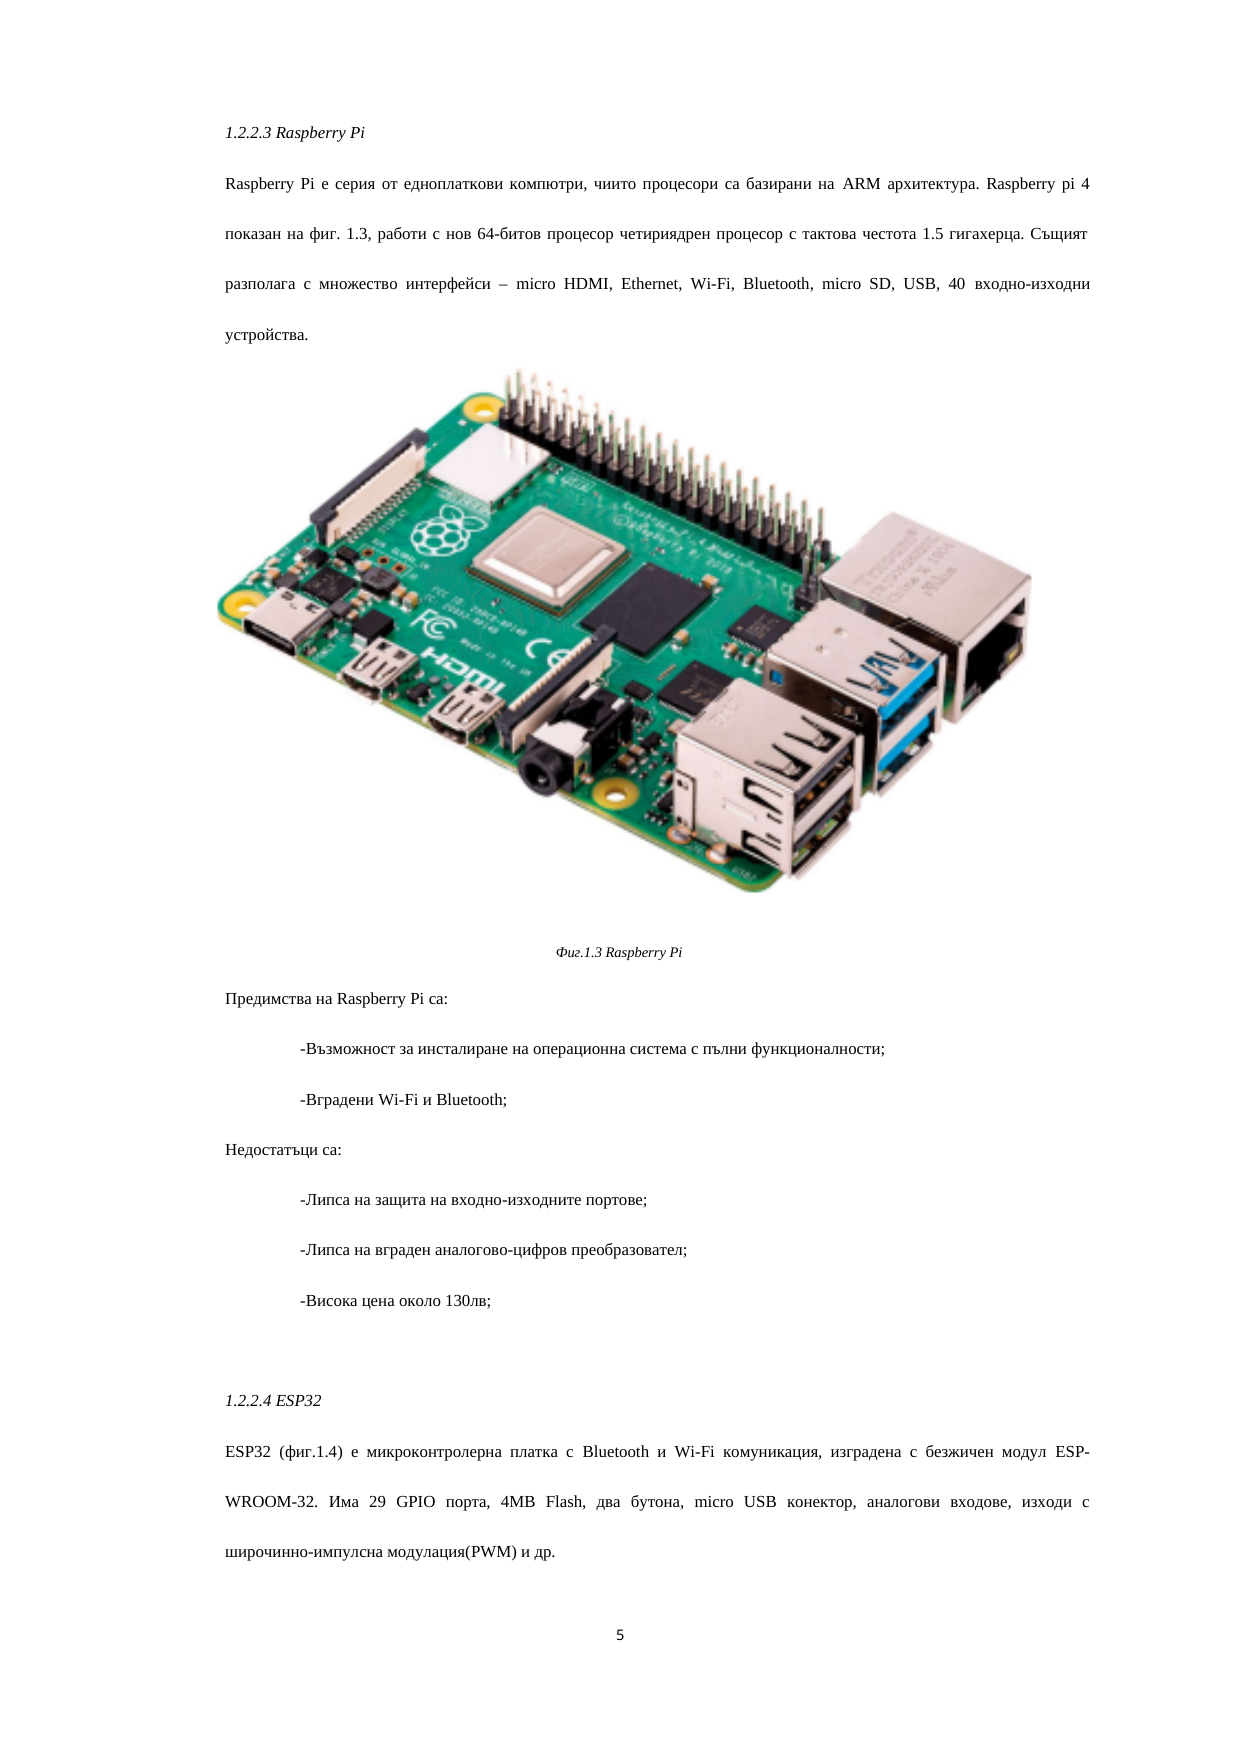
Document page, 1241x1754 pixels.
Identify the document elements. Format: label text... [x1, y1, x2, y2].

text ESP32 (фиг.1.4) е микроконтролерна платка с Bluetooth и Wi-Fi комуникация, изградена с безжичен модул ESP-WROOM-32. Има 29 GPIO порта, 4MB Flash, два бутона, micro USB конектор, аналогови входове, изходи с широчинно-импулсна модулация(PWM) и др. [225, 1427, 1090, 1561]
text -Възможност за инсталиране на операционна система с пълни функционалности; -Вградени Wi-Fi и Bluetooth; [300, 1025, 1090, 1109]
text -Липса на вграден аналогово-цифров преобразовател; [150, 1226, 1090, 1259]
text Raspberry Pi е серия от едноплаткови компютри, чиито процесори са базирани на ARM архитектура. Raspberry pi 4 показан на фиг. 1.3, работи с нов 64-битов процесор четириядрен процесор с тактова честота 1.5 гигахерца. Същият разполага с множество интерфейси – micro HDMI, Ethernet, Wi-Fi, Bluetooth, micro SD, USB, 40 входно-изходни устройства. [225, 159, 1090, 344]
text Недостатъци са: [150, 1125, 1090, 1159]
picture [150, 360, 1109, 915]
text Предимства на Raspberry Pi са: [150, 974, 1090, 1008]
text Фиг.1.3 Raspberry Pi [150, 931, 1090, 960]
text 1.2.2.4 ESP32 [225, 1377, 1090, 1411]
text -Липса на защита на входно-изходните портове; [150, 1176, 1090, 1209]
text -Висока цена около 130лв; [150, 1276, 1090, 1310]
text 1.2.2.3 Raspberry Pi [75, 109, 1090, 143]
